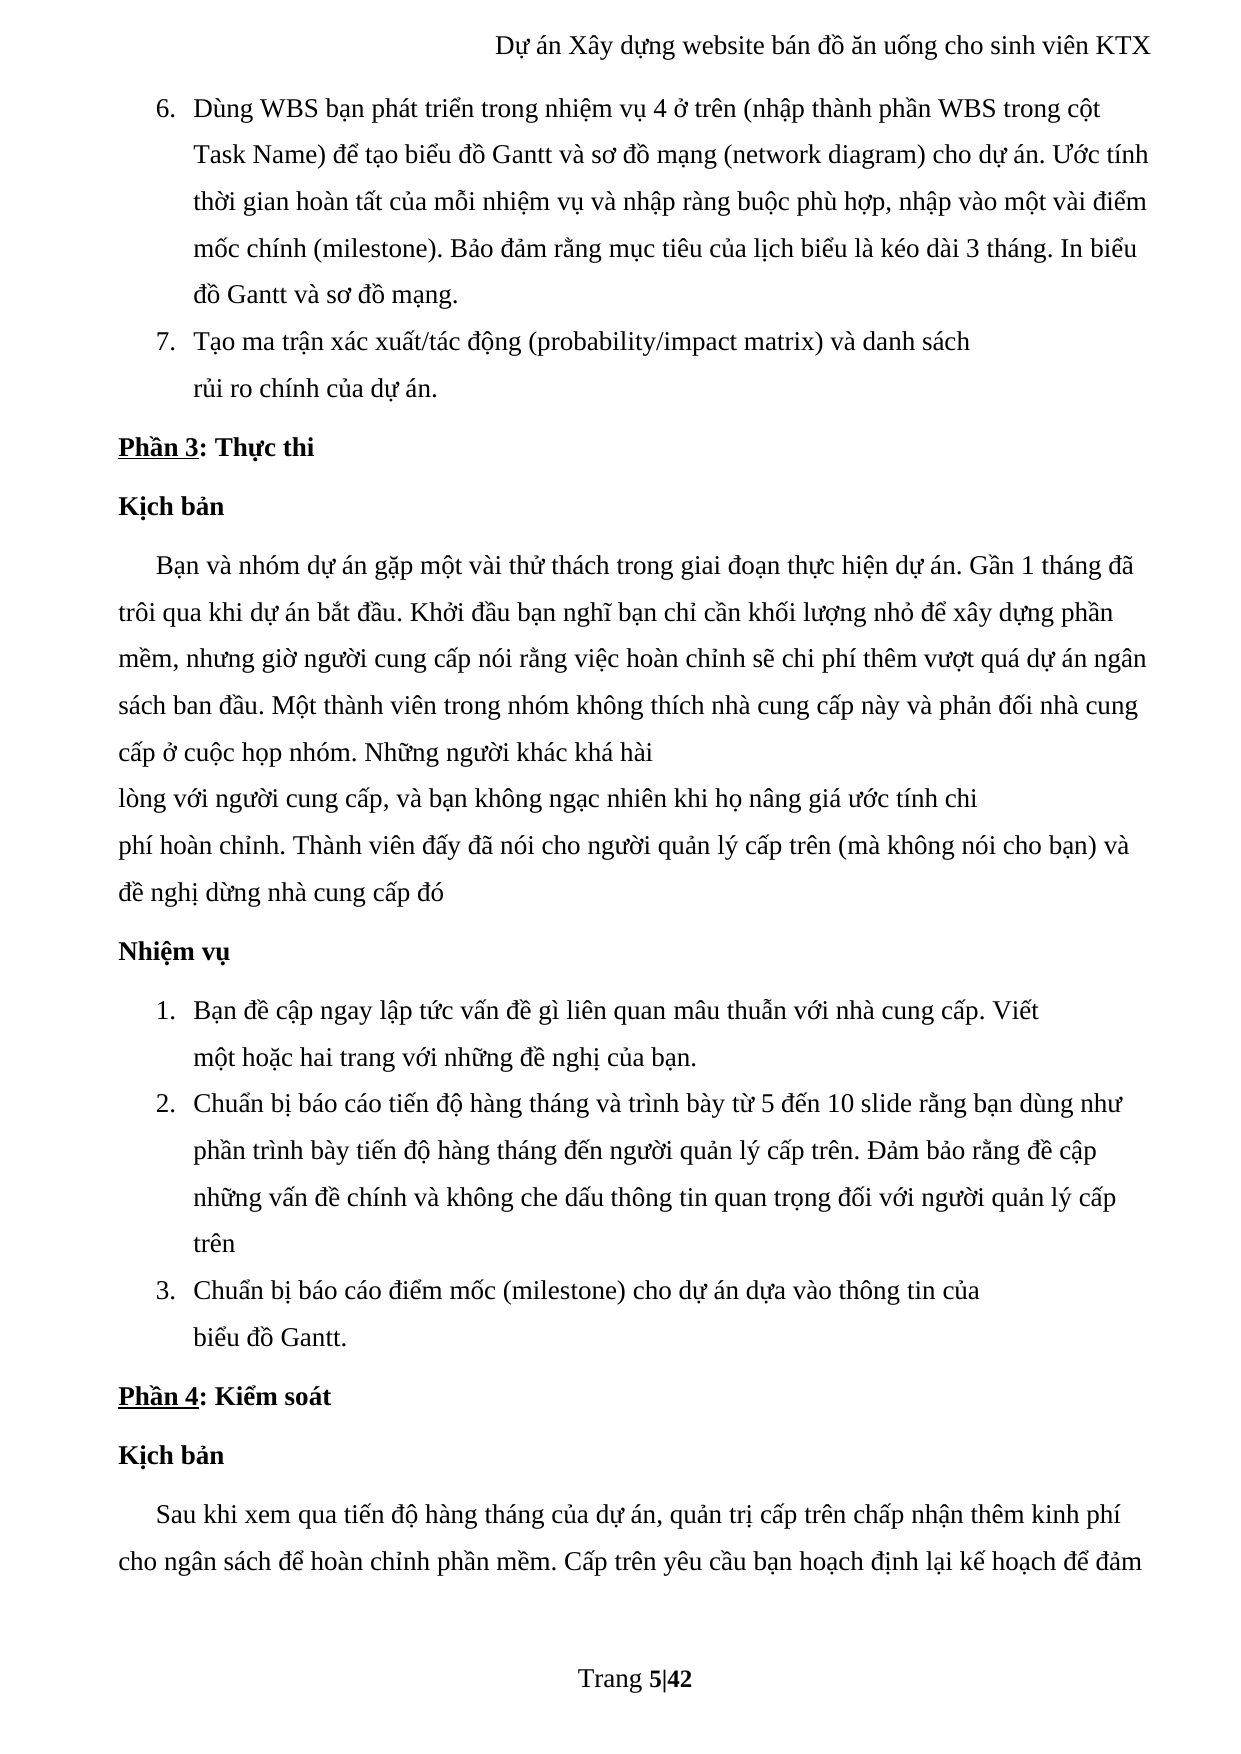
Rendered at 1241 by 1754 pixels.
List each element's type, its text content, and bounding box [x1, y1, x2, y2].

text Kịch bản [118, 490, 1152, 521]
list Chuẩn bị báo cáo tiến độ hàng tháng và trình bày từ 5 đến 10 slide rằng bạn dùng như phần trình bày tiến độ hàng tháng đến người quản lý cấp trên. Đảm bảo rằng đề cập những vấn đề chính và không che dấu thông tin quan trọng đối với người quản lý cấp trên [156, 1088, 1152, 1259]
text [118, 1498, 1152, 1576]
list Bạn đề cập ngay lập tức vấn đề gì liên quan mâu thuẫn với nhà cung cấp. Viết một hoặc hai trang với những đề nghị của bạn. [156, 994, 1152, 1072]
text Nhiệm vụ [118, 935, 1152, 966]
list Chuẩn bị báo cáo điểm mốc (milestone) cho dự án dựa vào thông tin của biểu đồ Gantt. [156, 1274, 1152, 1352]
list Dùng WBS bạn phát triển trong nhiệm vụ 4 ở trên (nhập thành phần WBS trong cột Task Name) để tạo biểu đồ Gantt và sơ đồ mạng (network diagram) cho dự án. Ước tính thời gian hoàn tất của mỗi nhiệm vụ và nhập ràng buộc phù hợp, nhập vào một vài điểm mốc chính (milestone). Bảo đảm rằng mục tiêu của lịch biểu là kéo dài 3 tháng. In biểu đồ Gantt và sơ đồ mạng. [156, 92, 1152, 309]
list Tạo ma trận xác xuất/tác động (probability/impact matrix) và danh sách rủi ro chính của dự án. [156, 325, 1152, 403]
text Phần 4: Kiểm soát [118, 1380, 1152, 1411]
text Phần 3: Thực thi [118, 431, 1152, 462]
text Bạn và nhóm dự án gặp một vài thử thách trong giai đoạn thực hiện dự án. Gần 1 tháng đã trôi qua khi dự án bắt đầu. Khởi đầu bạn nghĩ bạn chỉ cần khối lượng nhỏ để xây dựng phần mềm, nhưng giờ người cung cấp nói rằng việc hoàn chỉnh sẽ chi phí thêm vượt quá dự án ngân sách ban đầu. Một thành viên trong nhóm không thích nhà cung cấp này và phản đối nhà cung cấp ở cuộc họp nhóm. Những người khác khá hài lòng với người cung cấp, và bạn không ngạc nhiên khi họ nâng giá ước tính chi phí hoàn chỉnh. Thành viên đấy đã nói cho người quản lý cấp trên (mà không nói cho bạn) và đề nghị dừng nhà cung cấp đó [118, 549, 1152, 907]
text Kịch bản [118, 1439, 1152, 1470]
